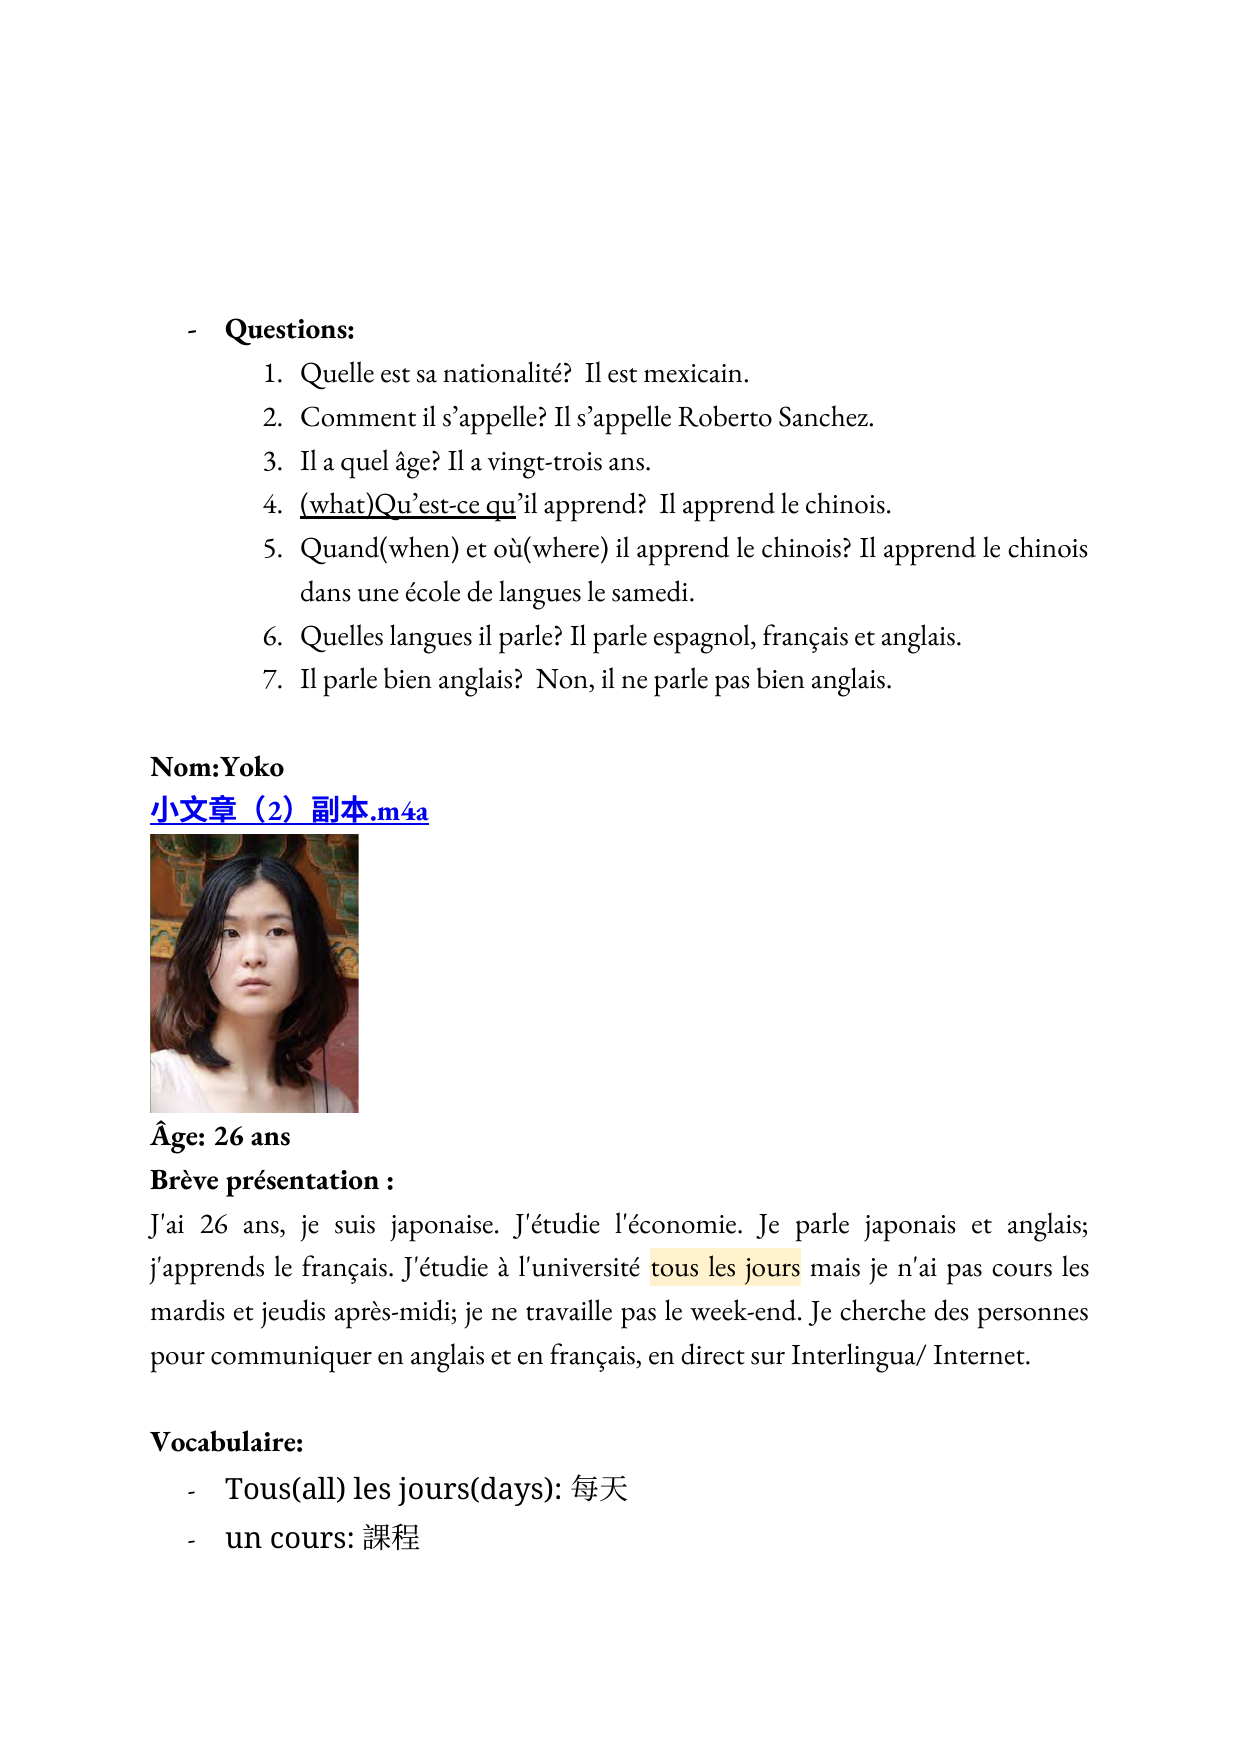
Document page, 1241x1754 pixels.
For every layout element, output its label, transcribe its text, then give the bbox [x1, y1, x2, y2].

list Quand(when) et où(where) il apprend le chinois? Il apprend le chinois dans une école de langues le samedi. [262, 528, 1090, 610]
text Brève présentation : [150, 1160, 1090, 1198]
list Quelle est sa nationalité? Il est mexicain. [262, 353, 1090, 391]
list Quelles langues il parle? Il parle espagnol, français et anglais. [262, 616, 1090, 654]
text Vocabulaire: [150, 1422, 1090, 1461]
text J'ai 26 ans, je suis japonaise. J'étudie l'économie. Je parle japonais et anglais; j'apprends le français. J'étudie à l'université tous les jours mais je n'ai pas cours les mardis et jeudis après-midi; je ne travaille pas le week-end. Je cherche des personnes pour communiquer en anglais et en français, en direct sur Interlingua/ Internet. [150, 1204, 1090, 1373]
text Nom:Yoko [150, 747, 1090, 785]
list Il a quel âge? Il a vingt-trois ans. [262, 441, 1090, 479]
list Tous(all) les jours(days): 每天 [187, 1466, 1090, 1508]
picture [150, 834, 359, 1113]
list Comment il s’appelle? Il s’appelle Roberto Sanchez. [262, 397, 1090, 435]
list (what)Qu’est-ce qu’il apprend? Il apprend le chinois. [262, 484, 1090, 523]
list Questions: [187, 309, 1090, 348]
list Il parle bien anglais? Non, il ne parle pas bien anglais. [262, 659, 1090, 698]
text Âge: 26 ans [150, 1116, 1090, 1154]
list un cours: 課程 [187, 1515, 1090, 1557]
text 小文章（2）副本.m4a [150, 791, 1090, 829]
